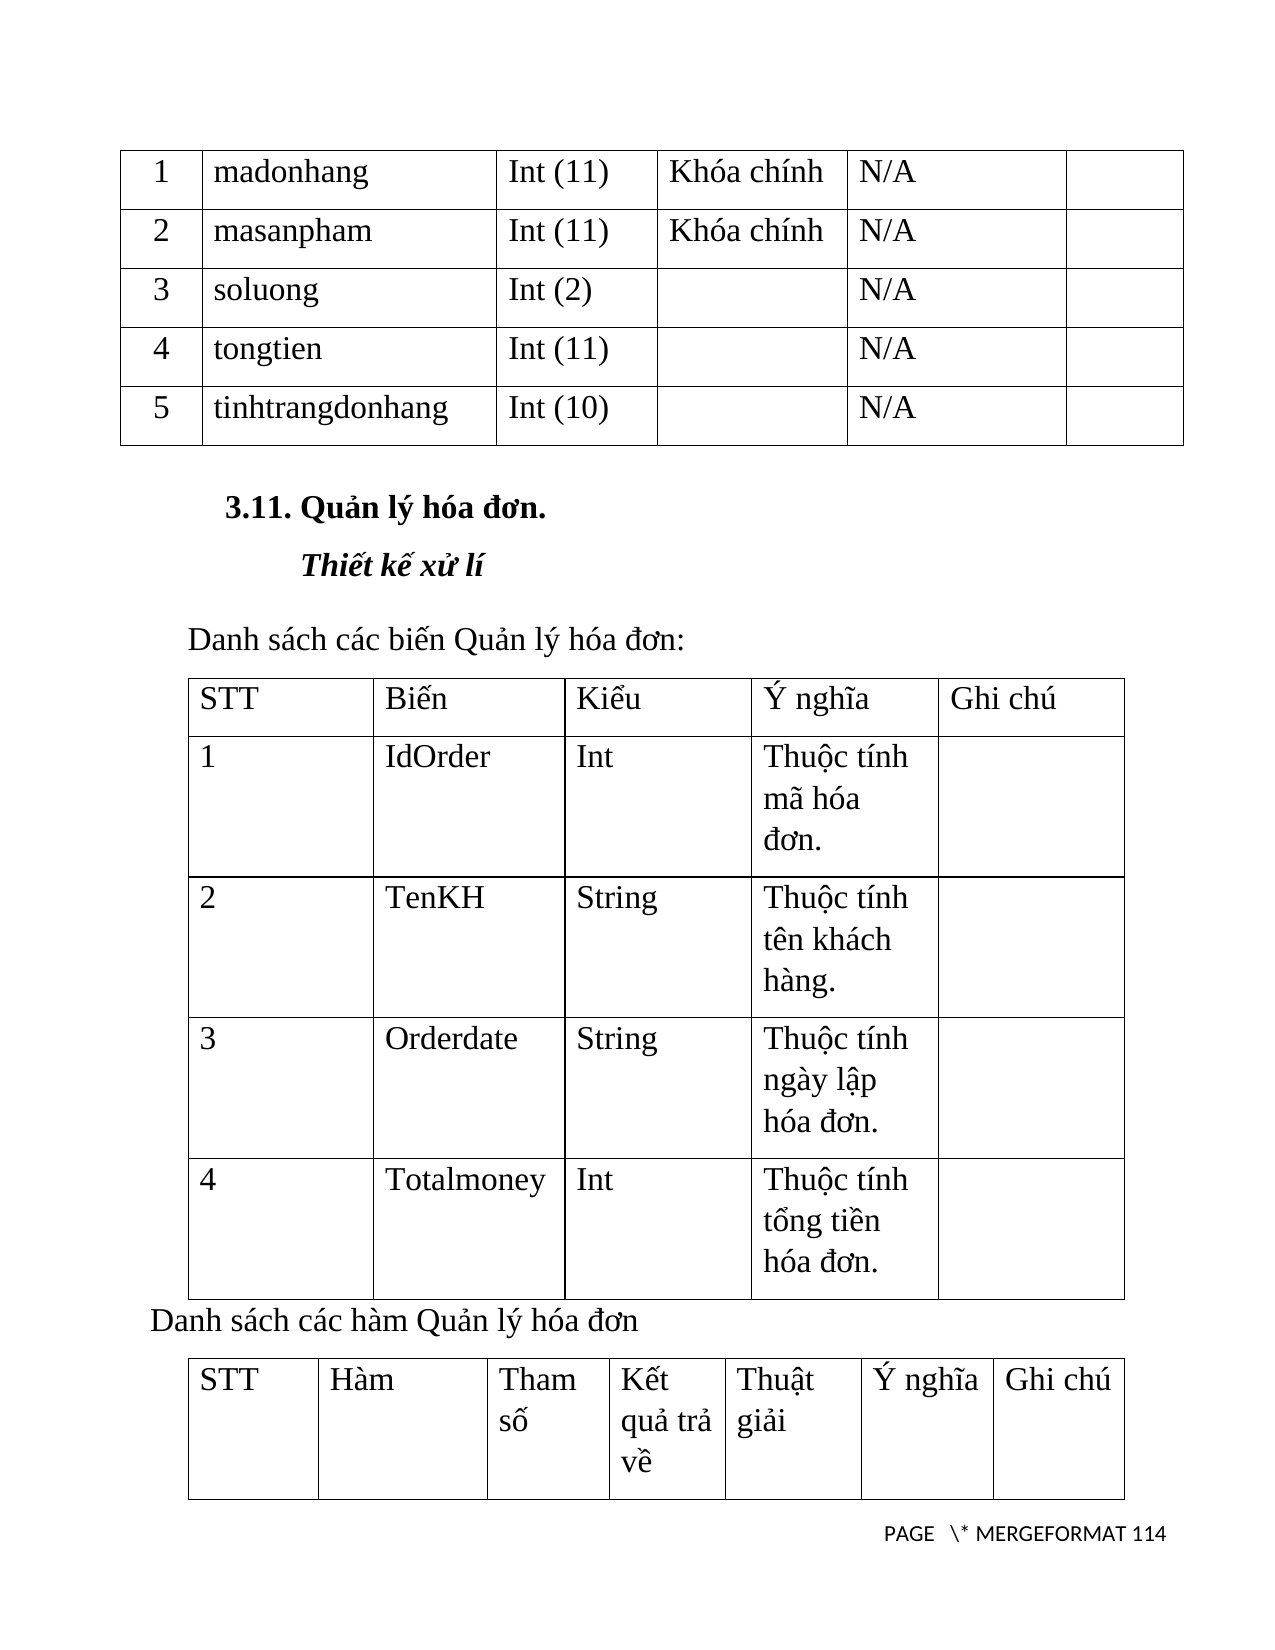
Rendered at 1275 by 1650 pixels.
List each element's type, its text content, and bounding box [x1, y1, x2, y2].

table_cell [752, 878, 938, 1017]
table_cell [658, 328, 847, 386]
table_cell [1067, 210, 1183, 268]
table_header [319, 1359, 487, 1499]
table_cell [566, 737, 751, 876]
text Danh sách các hàm Quản lý hóa đơn [150, 1300, 1167, 1338]
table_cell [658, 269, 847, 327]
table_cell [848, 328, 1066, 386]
text Danh sách các biến Quản lý hóa đơn: [187, 619, 1167, 658]
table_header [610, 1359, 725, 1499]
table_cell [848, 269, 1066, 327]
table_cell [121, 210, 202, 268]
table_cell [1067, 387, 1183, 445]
list Quản lý hóa đơn. [225, 488, 1167, 526]
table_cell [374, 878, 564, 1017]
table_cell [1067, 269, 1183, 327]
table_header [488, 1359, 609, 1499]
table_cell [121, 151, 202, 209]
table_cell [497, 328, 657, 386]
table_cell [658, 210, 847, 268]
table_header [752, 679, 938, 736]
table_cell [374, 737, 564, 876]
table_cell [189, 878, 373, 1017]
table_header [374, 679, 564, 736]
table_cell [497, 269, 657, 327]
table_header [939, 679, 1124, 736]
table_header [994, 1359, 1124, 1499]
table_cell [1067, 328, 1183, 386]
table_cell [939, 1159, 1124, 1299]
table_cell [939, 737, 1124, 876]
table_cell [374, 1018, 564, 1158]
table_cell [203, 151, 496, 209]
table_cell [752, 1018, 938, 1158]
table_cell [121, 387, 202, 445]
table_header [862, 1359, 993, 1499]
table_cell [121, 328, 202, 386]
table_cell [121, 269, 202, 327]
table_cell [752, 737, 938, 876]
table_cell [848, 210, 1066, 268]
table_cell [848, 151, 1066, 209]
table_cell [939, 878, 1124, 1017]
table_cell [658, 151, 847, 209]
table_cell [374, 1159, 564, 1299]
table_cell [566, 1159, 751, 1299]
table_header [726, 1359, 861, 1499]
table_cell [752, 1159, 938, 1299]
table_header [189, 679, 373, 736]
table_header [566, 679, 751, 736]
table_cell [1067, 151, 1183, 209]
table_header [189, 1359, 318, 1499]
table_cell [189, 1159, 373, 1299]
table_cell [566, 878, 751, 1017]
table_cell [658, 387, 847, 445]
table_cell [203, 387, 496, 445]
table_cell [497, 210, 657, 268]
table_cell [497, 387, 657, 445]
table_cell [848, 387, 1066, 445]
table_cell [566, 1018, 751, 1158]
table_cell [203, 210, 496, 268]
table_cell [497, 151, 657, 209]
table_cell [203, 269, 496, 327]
list Thiết kế xử lí [300, 545, 1167, 583]
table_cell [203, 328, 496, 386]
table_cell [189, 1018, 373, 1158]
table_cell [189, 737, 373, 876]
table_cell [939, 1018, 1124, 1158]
